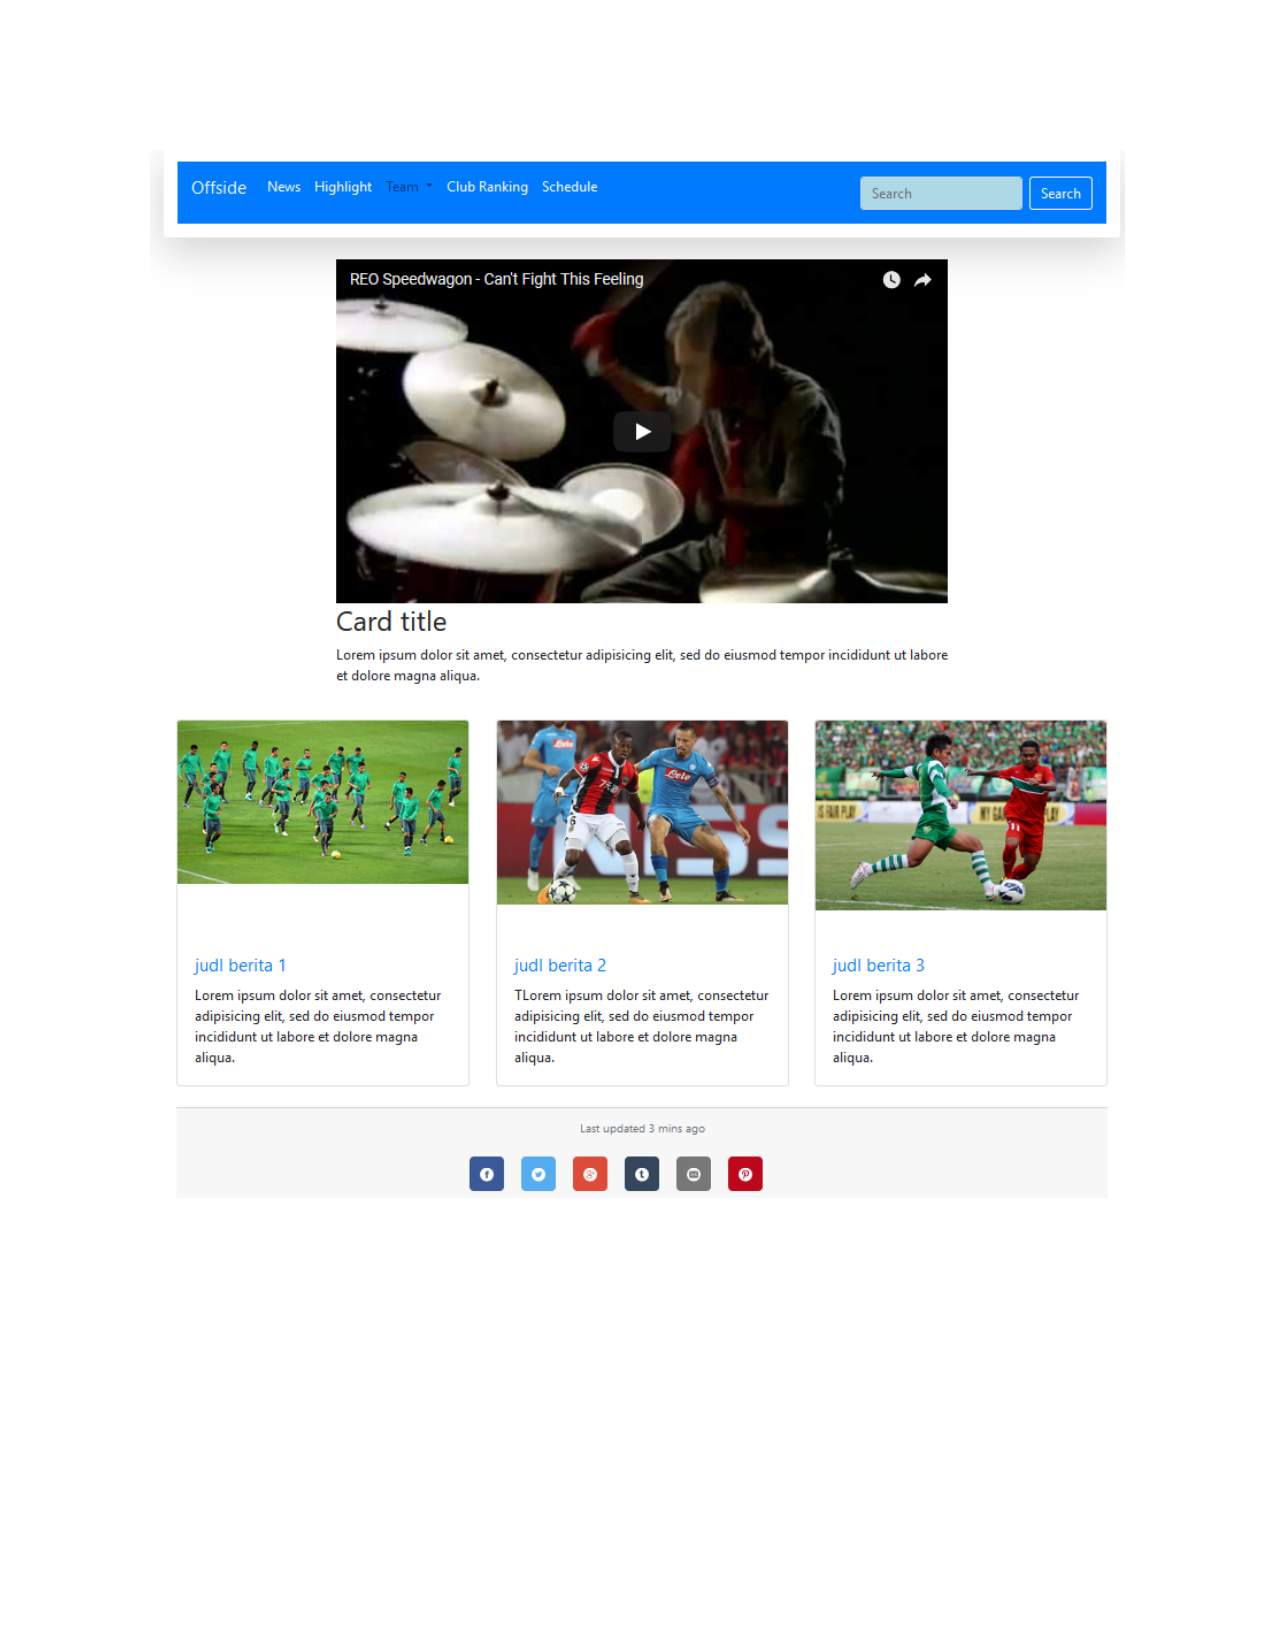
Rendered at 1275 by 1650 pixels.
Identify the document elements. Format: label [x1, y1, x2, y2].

picture [150, 150, 1125, 1198]
